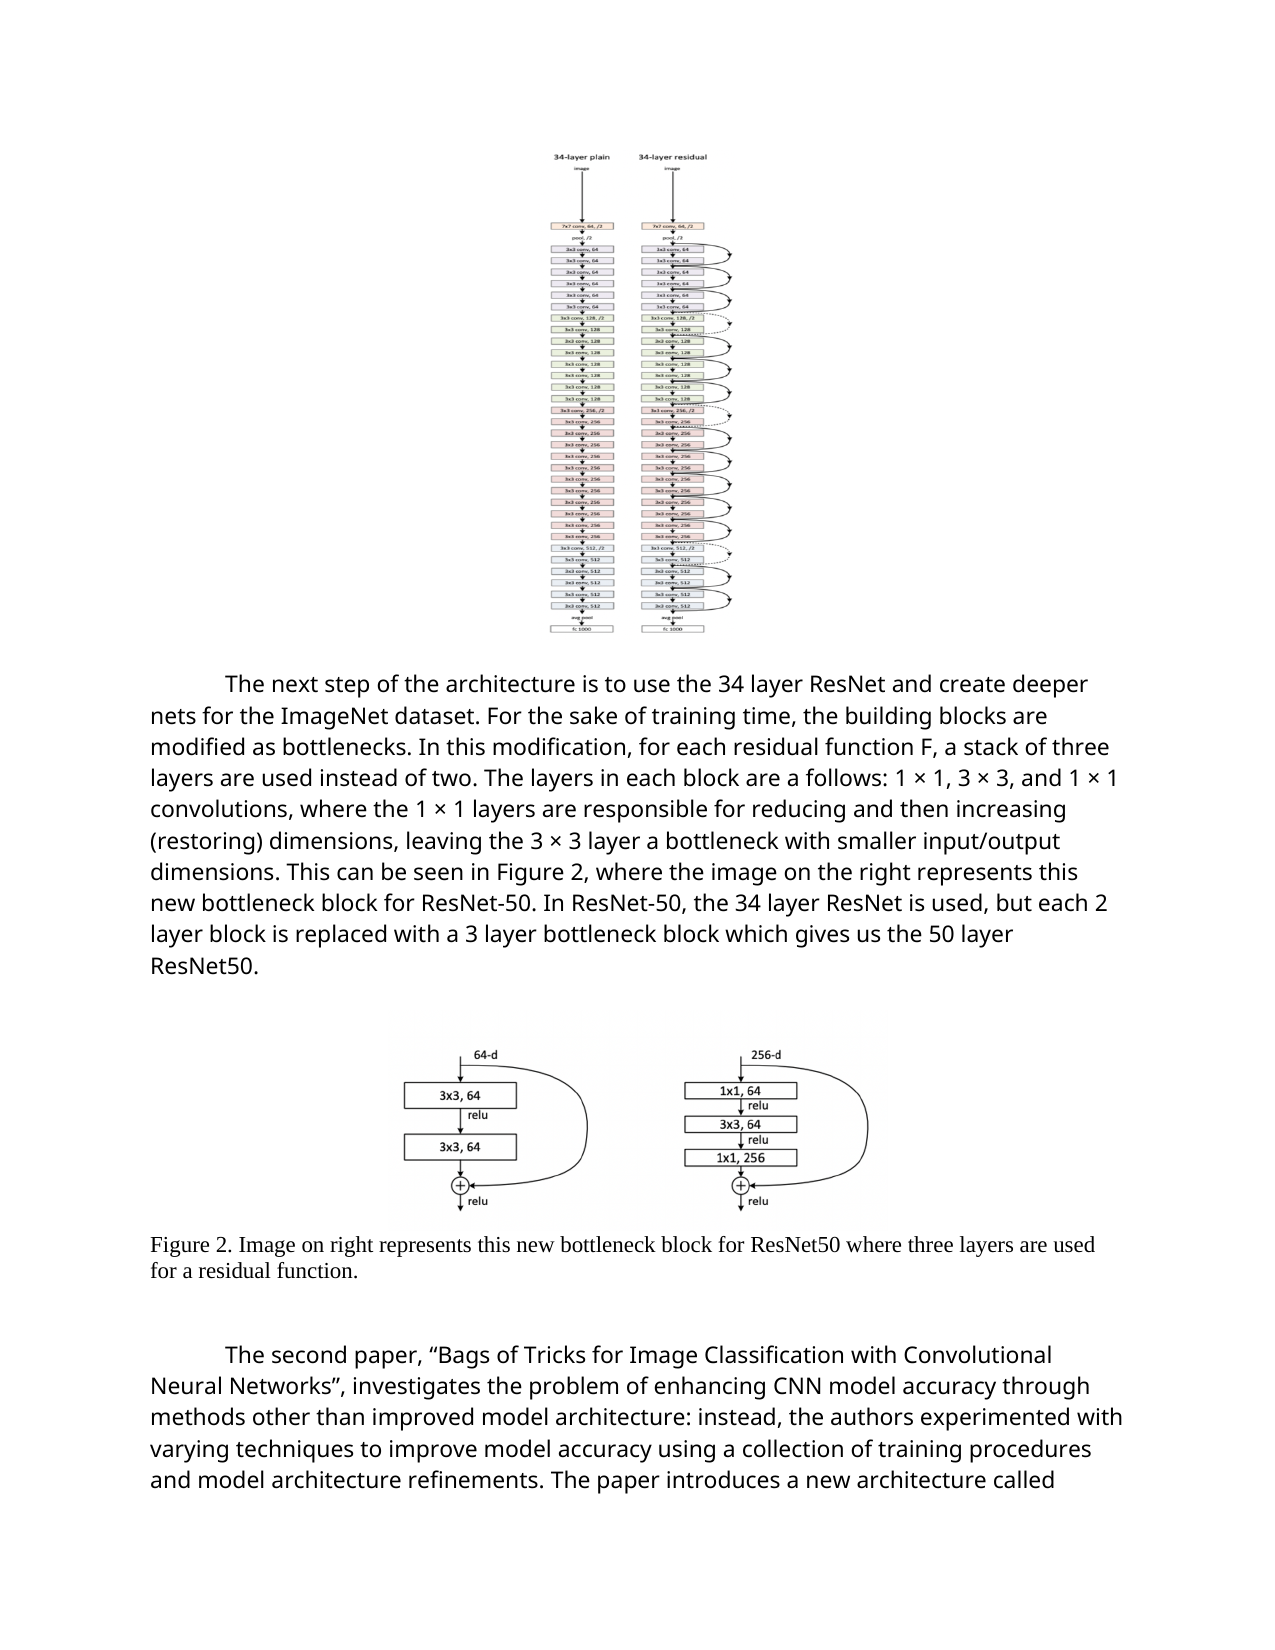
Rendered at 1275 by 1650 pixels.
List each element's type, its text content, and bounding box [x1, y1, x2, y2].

picture [538, 150, 737, 640]
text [150, 1339, 1125, 1495]
picture [387, 1010, 888, 1231]
text The next step of the architecture is to use the 34 layer ResNet and create deeper nets for the ImageNet dataset. For the sake of training time, the building blocks are modified as bottlenecks. In this modification, for each residual function F, a stack of three layers are used instead of two. The layers in each block are a follows: 1 × 1, 3 × 3, and 1 × 1 convolutions, where the 1 × 1 layers are responsible for reducing and then increasing (restoring) dimensions, leaving the 3 × 3 layer a bottleneck with smaller input/output dimensions. This can be seen in Figure 2, where the image on the right represents this new bottleneck block for ResNet-50. In ResNet-50, the 34 layer ResNet is used, but each 2 layer block is replaced with a 3 layer bottleneck block which gives us the 50 layer ResNet50. [150, 668, 1125, 981]
text Figure 2. Image on right represents this new bottleneck block for ResNet50 where three layers are used for a residual function. [150, 1231, 1125, 1283]
